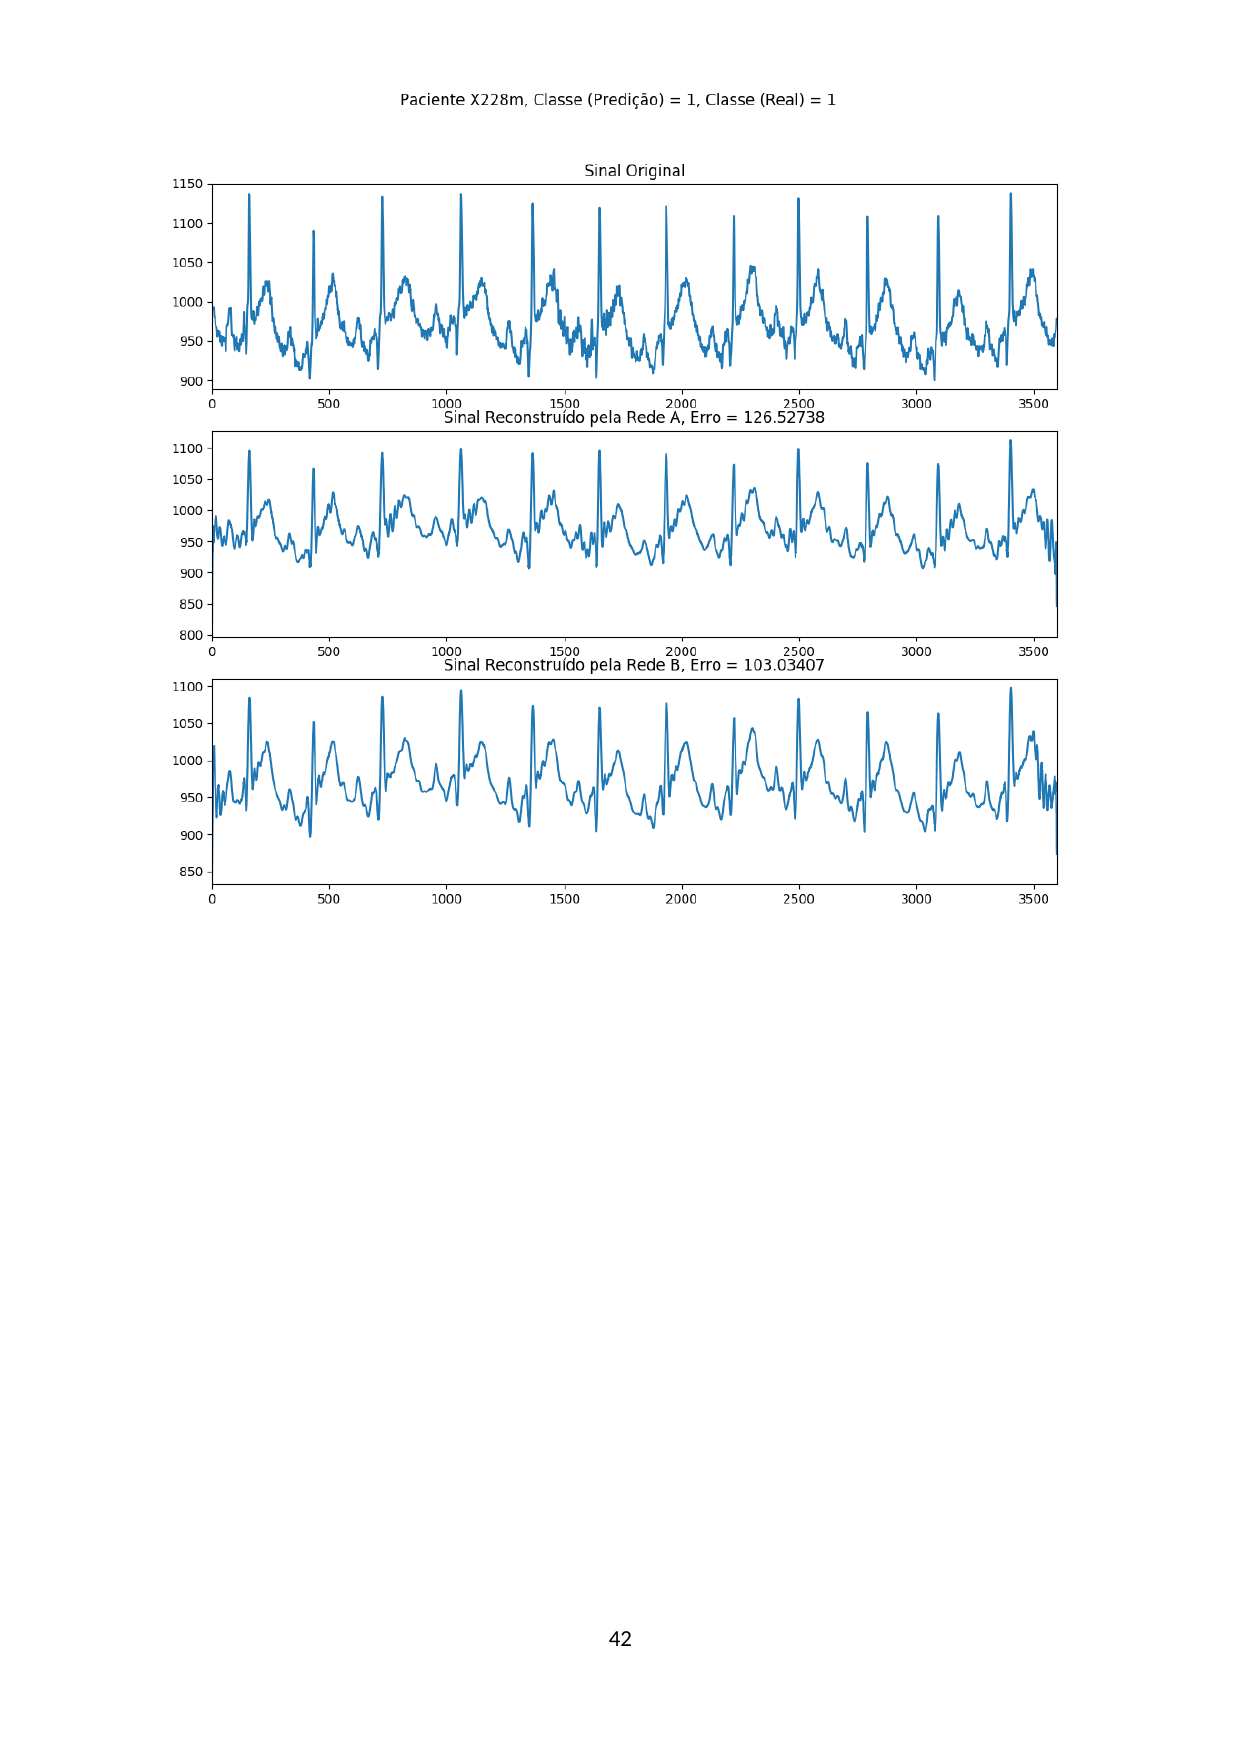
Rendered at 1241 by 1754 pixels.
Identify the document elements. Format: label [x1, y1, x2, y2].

picture [75, 75, 1166, 984]
